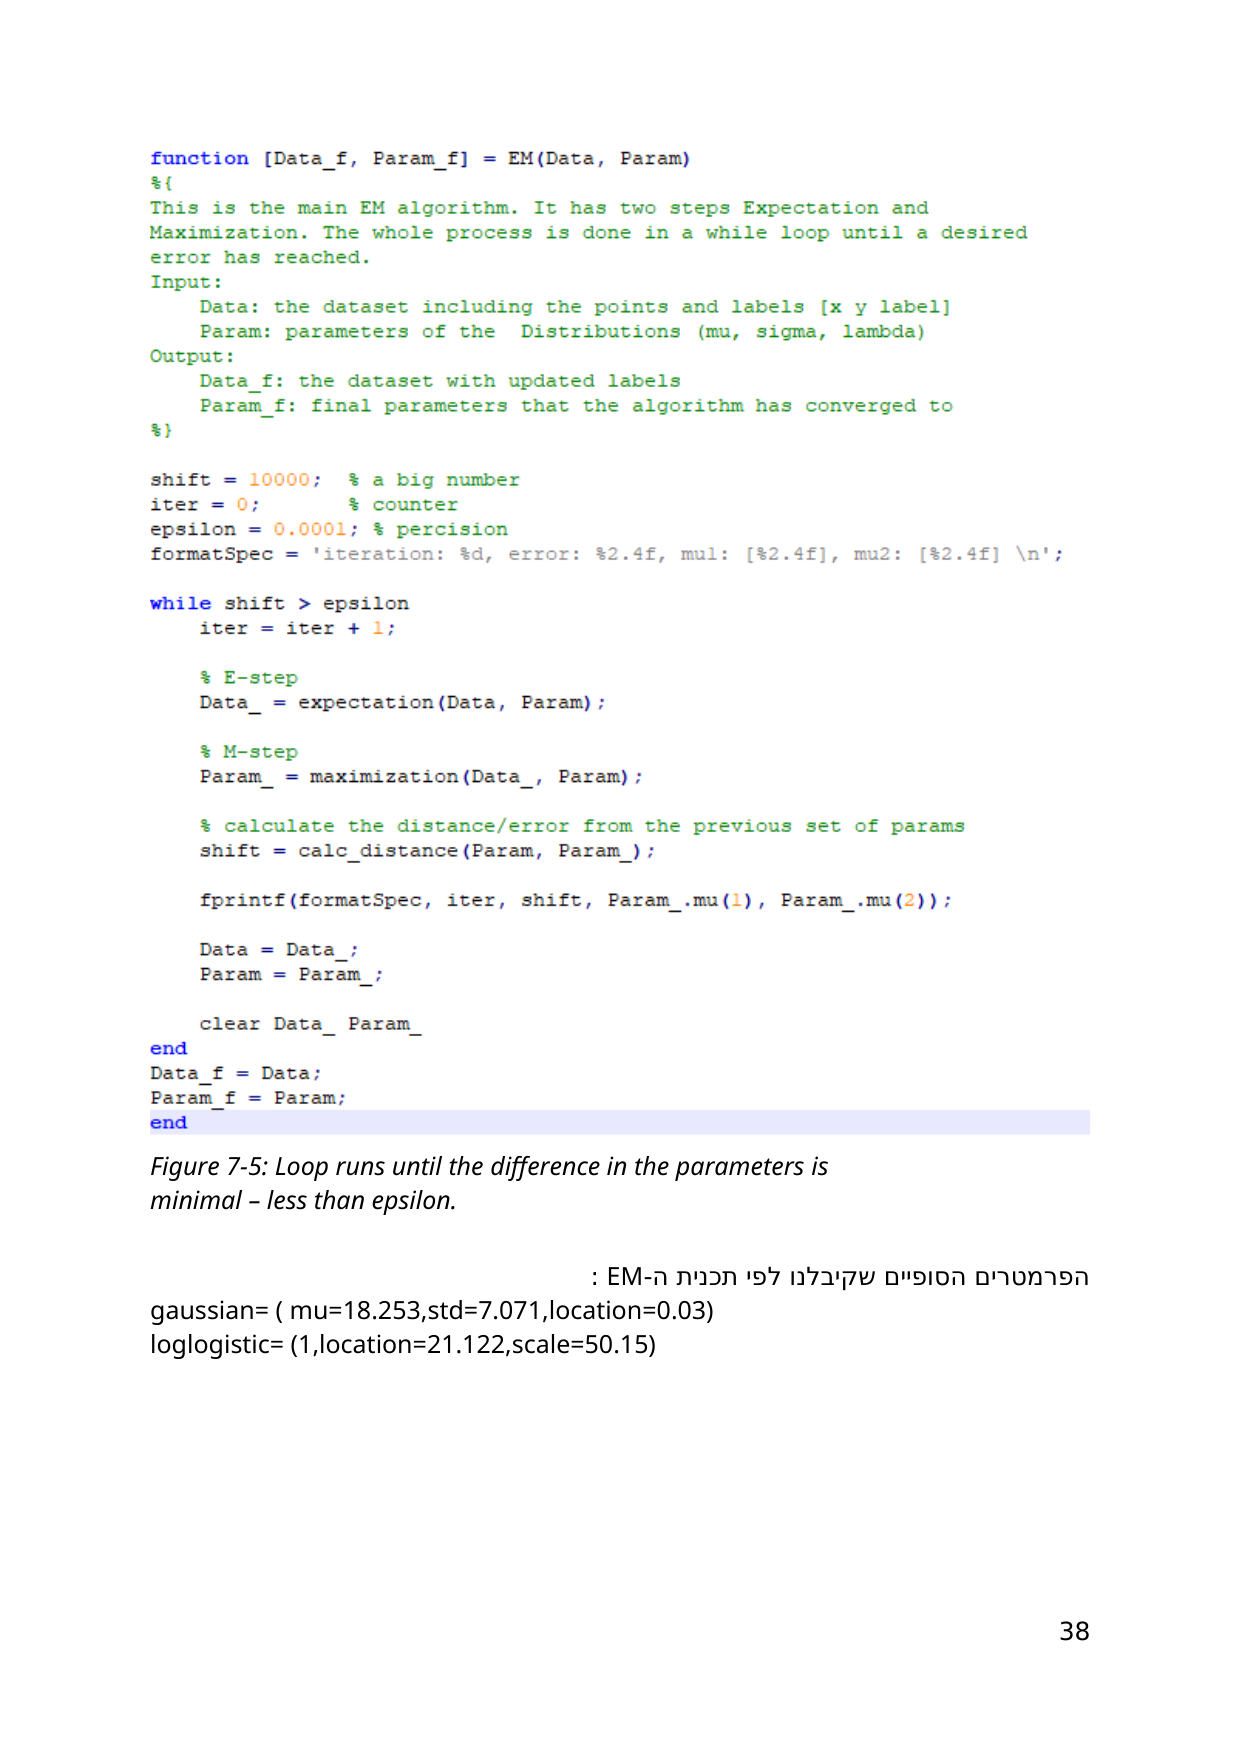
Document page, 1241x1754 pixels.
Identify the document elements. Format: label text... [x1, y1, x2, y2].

picture [150, 150, 1091, 1138]
text הפרמטרים הסופיים שקיבלנו לפי תכנית ה-EM : [150, 1259, 1090, 1293]
text gaussian= ( mu=18.253,std=7.071,location=0.03) [150, 1293, 1090, 1327]
text loglogistic= (1,location=21.122,scale=50.15) [150, 1327, 1090, 1361]
